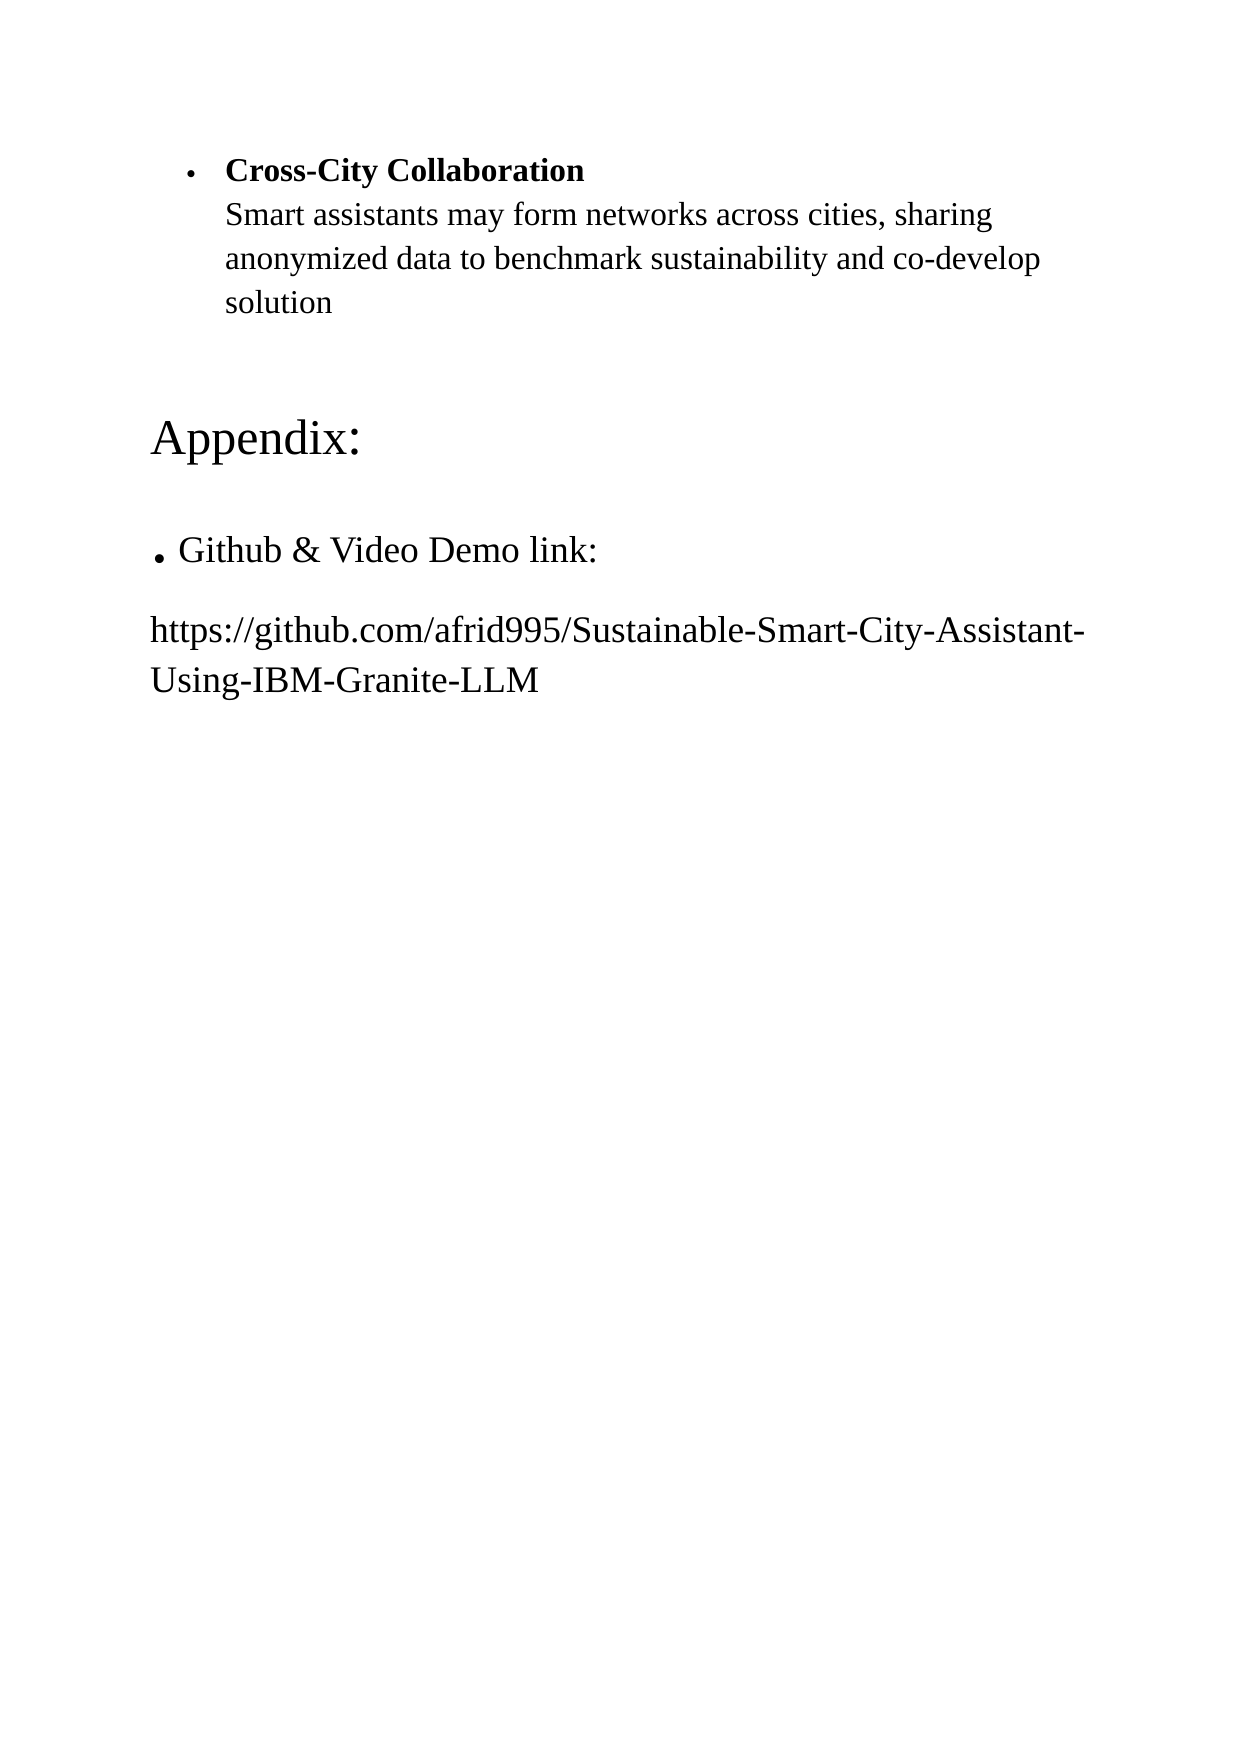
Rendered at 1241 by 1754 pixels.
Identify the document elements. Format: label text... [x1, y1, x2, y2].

text https://github.com/afrid995/Sustainable-Smart-City-Assistant-Using-IBM-Granite-LLM [150, 608, 1090, 700]
list Cross-City Collaboration Smart assistants may form networks across cities, sharing anonymized data to benchmark sustainability and co-develop solution [187, 150, 1090, 321]
text Appendix: [150, 404, 1090, 466]
text . Github & Video Demo link: [150, 492, 1090, 578]
